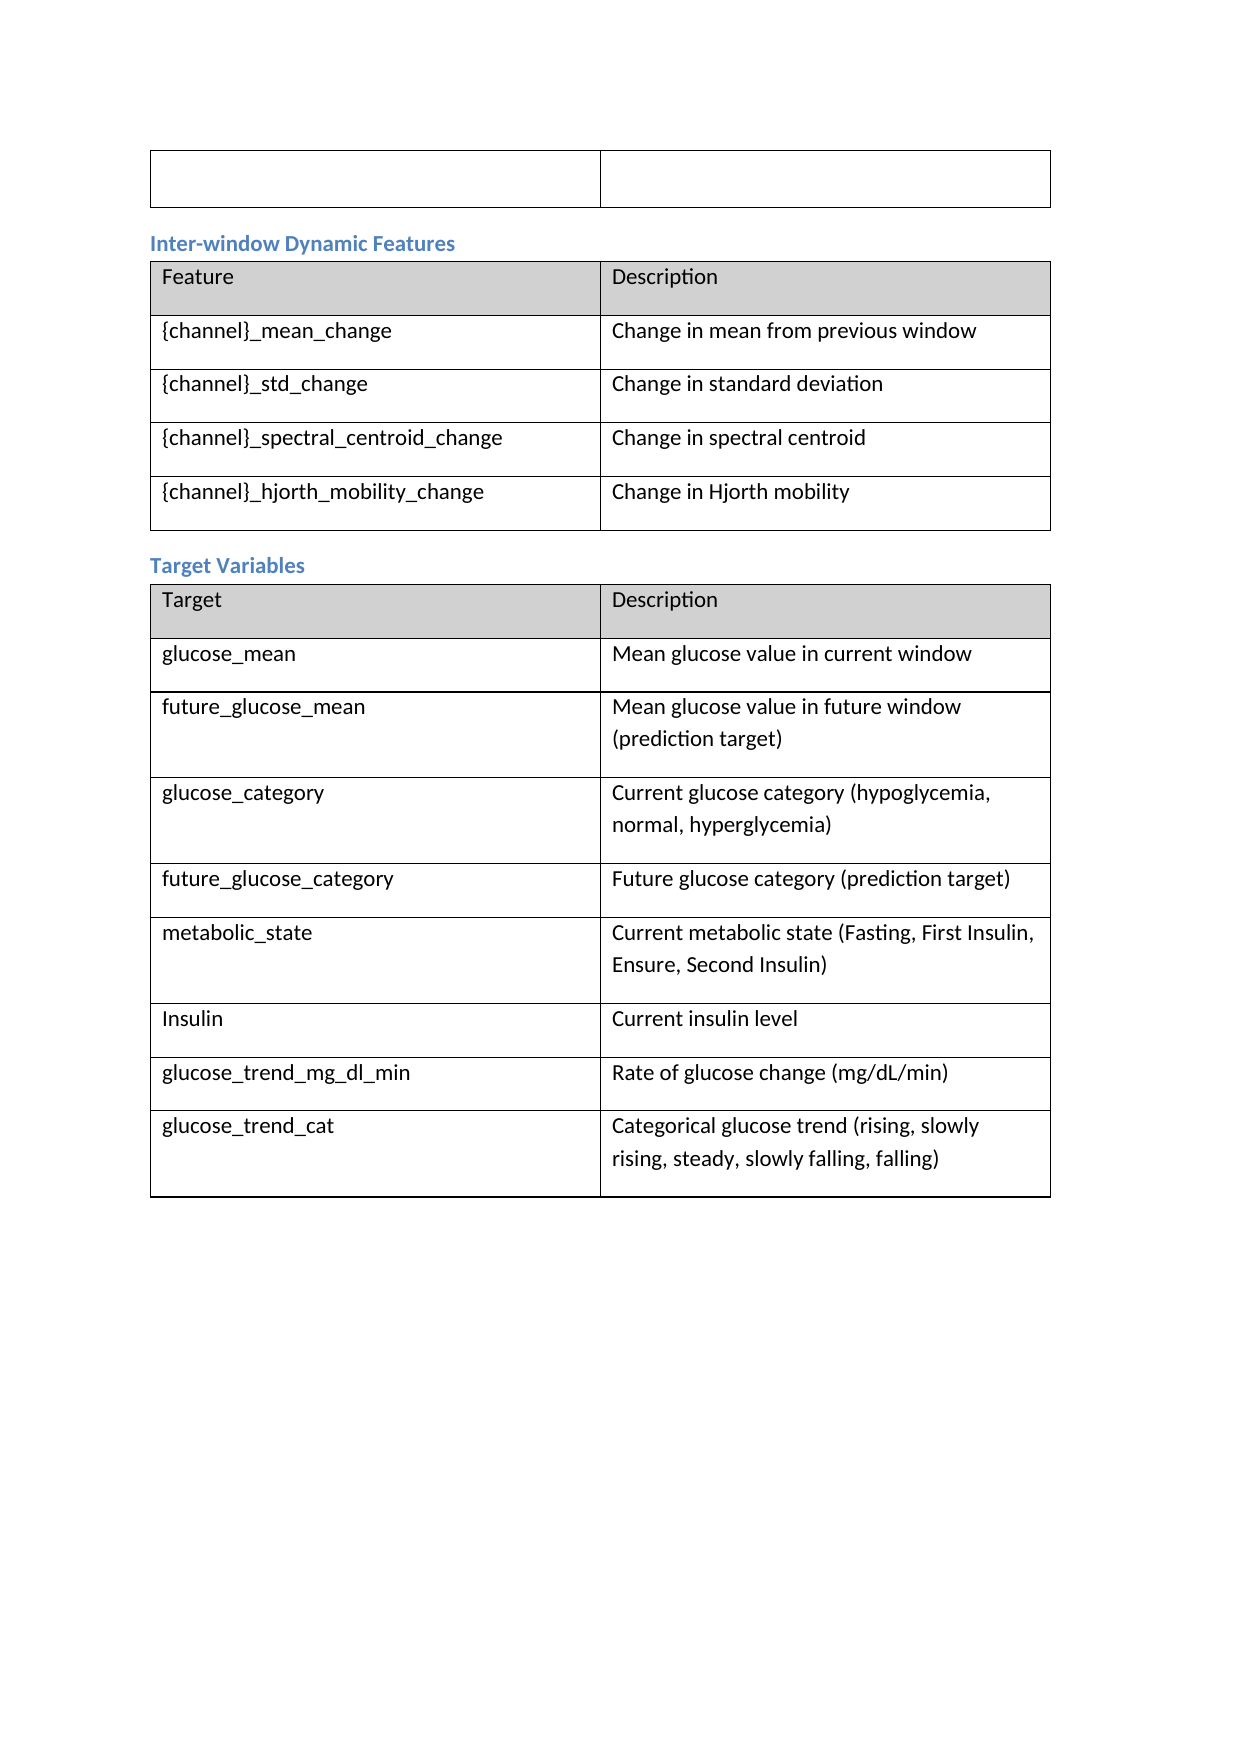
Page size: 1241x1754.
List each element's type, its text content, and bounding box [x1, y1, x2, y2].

table_cell Insulin [151, 1004, 600, 1057]
table_cell {channel}_std_change [151, 370, 600, 422]
table_header Feature [151, 262, 600, 315]
table_cell glucose_mean [151, 639, 600, 691]
table_cell Categorical glucose trend (rising, slowly rising, steady, slowly falling, falling) [601, 1111, 1050, 1196]
table_cell {channel}_spectral_centroid_change [151, 423, 600, 476]
table_cell future_glucose_mean [151, 693, 600, 777]
table_cell Current glucose category (hypoglycemia, normal, hyperglycemia) [601, 778, 1050, 863]
table_cell Current insulin level [601, 1004, 1050, 1057]
text Inter-window Dynamic Features [150, 229, 1090, 257]
table_cell Change in mean from previous window [601, 316, 1050, 368]
table_header Description [601, 262, 1050, 315]
table_cell Change in standard deviation [601, 370, 1050, 422]
table_cell Rate of glucose change (mg/dL/min) [601, 1058, 1050, 1110]
table_cell Mean glucose value in future window (prediction target) [601, 693, 1050, 777]
table_cell glucose_trend_mg_dl_min [151, 1058, 600, 1110]
table_cell Current metabolic state (Fasting, First Insulin, Ensure, Second Insulin) [601, 918, 1050, 1003]
table_cell Change in spectral centroid [601, 423, 1050, 476]
table_cell glucose_category [151, 778, 600, 863]
table_cell Future glucose category (prediction target) [601, 864, 1050, 917]
table_cell metabolic_state [151, 918, 600, 1003]
table_cell future_glucose_category [151, 864, 600, 917]
text Target Variables [150, 552, 1090, 580]
table_header Target [151, 585, 600, 638]
table_cell glucose_trend_cat [151, 1111, 600, 1196]
table_cell Change in Hjorth mobility [601, 477, 1050, 530]
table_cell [151, 151, 600, 207]
table_header Description [601, 585, 1050, 638]
table_cell {channel}_hjorth_mobility_change [151, 477, 600, 530]
table_cell {channel}_mean_change [151, 316, 600, 368]
table_cell Mean glucose value in current window [601, 639, 1050, 691]
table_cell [601, 151, 1050, 207]
